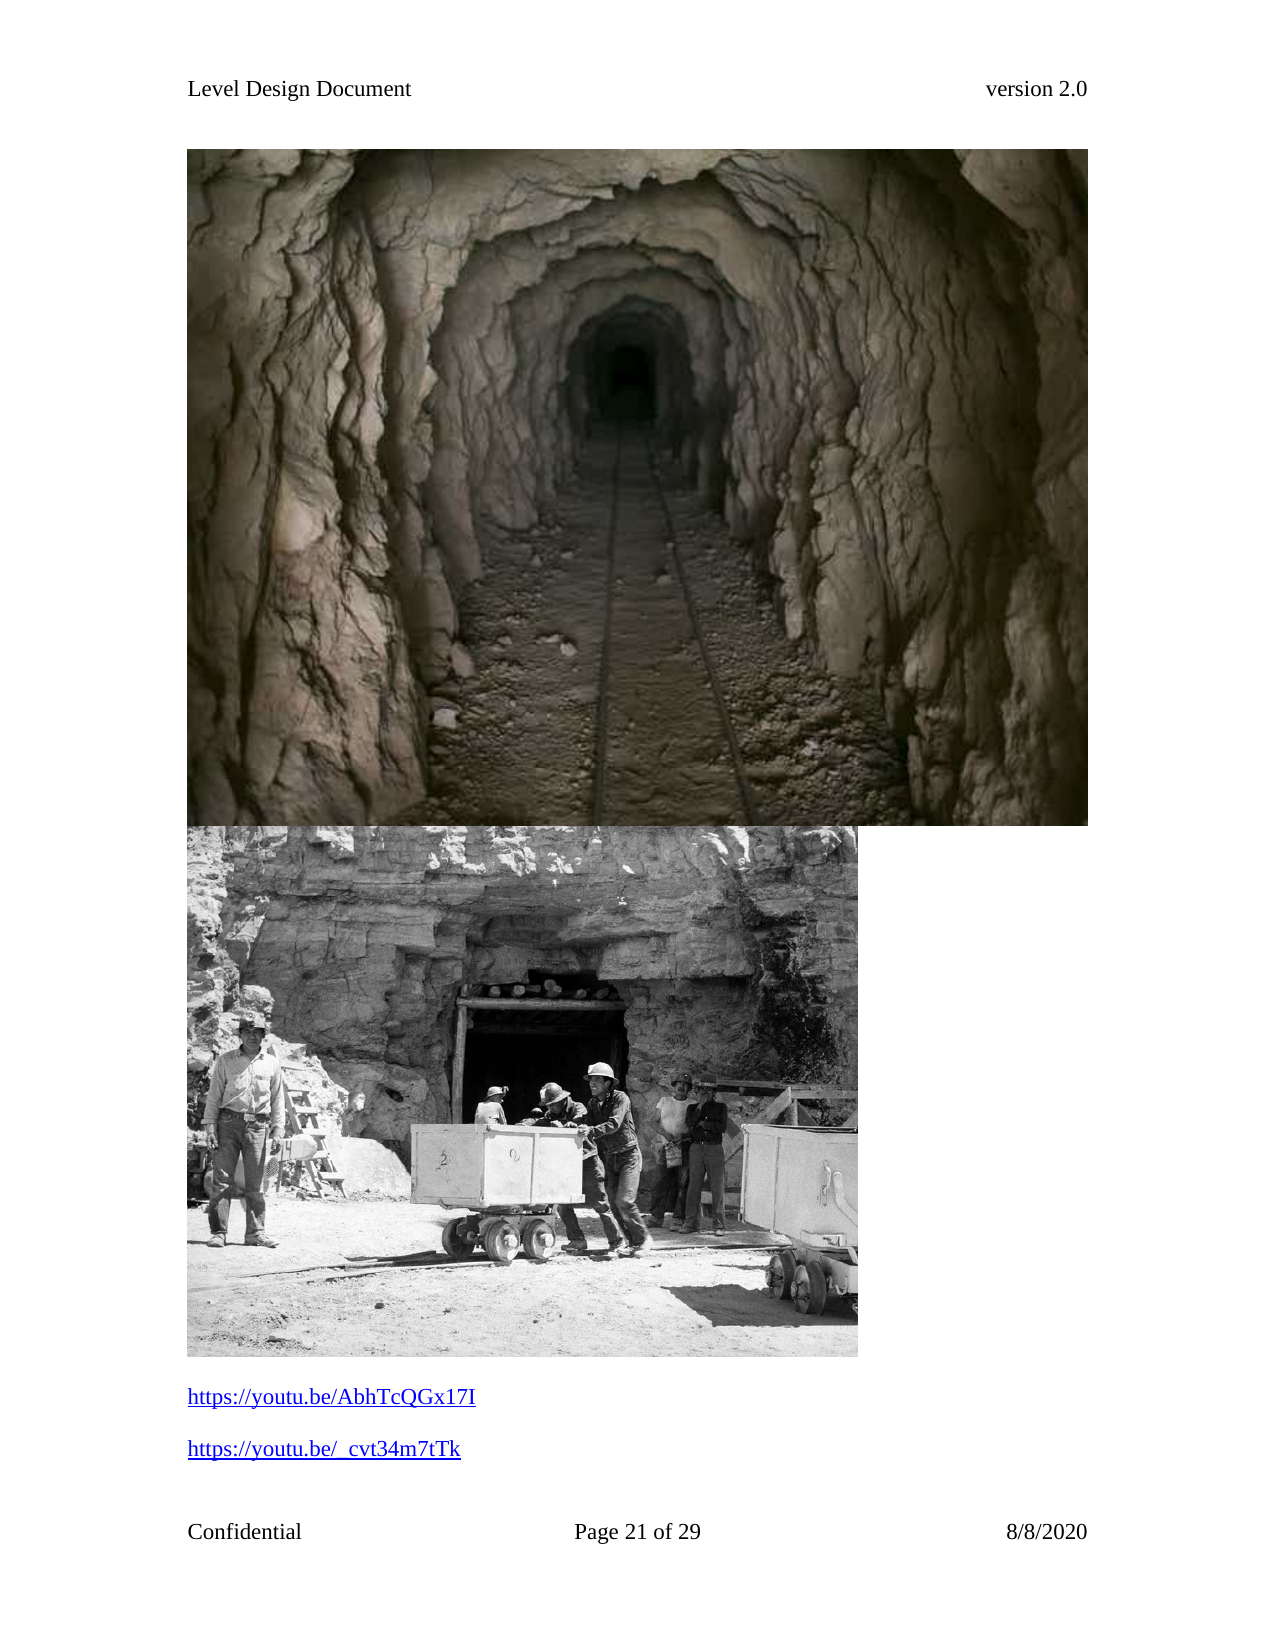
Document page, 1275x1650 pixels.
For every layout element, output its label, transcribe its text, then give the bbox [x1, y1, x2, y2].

picture [187, 149, 1088, 1357]
text https://youtu.be/AbhTcQGx17I [187, 1383, 1087, 1409]
text https://youtu.be/_cvt34m7tTk [187, 1435, 1087, 1462]
